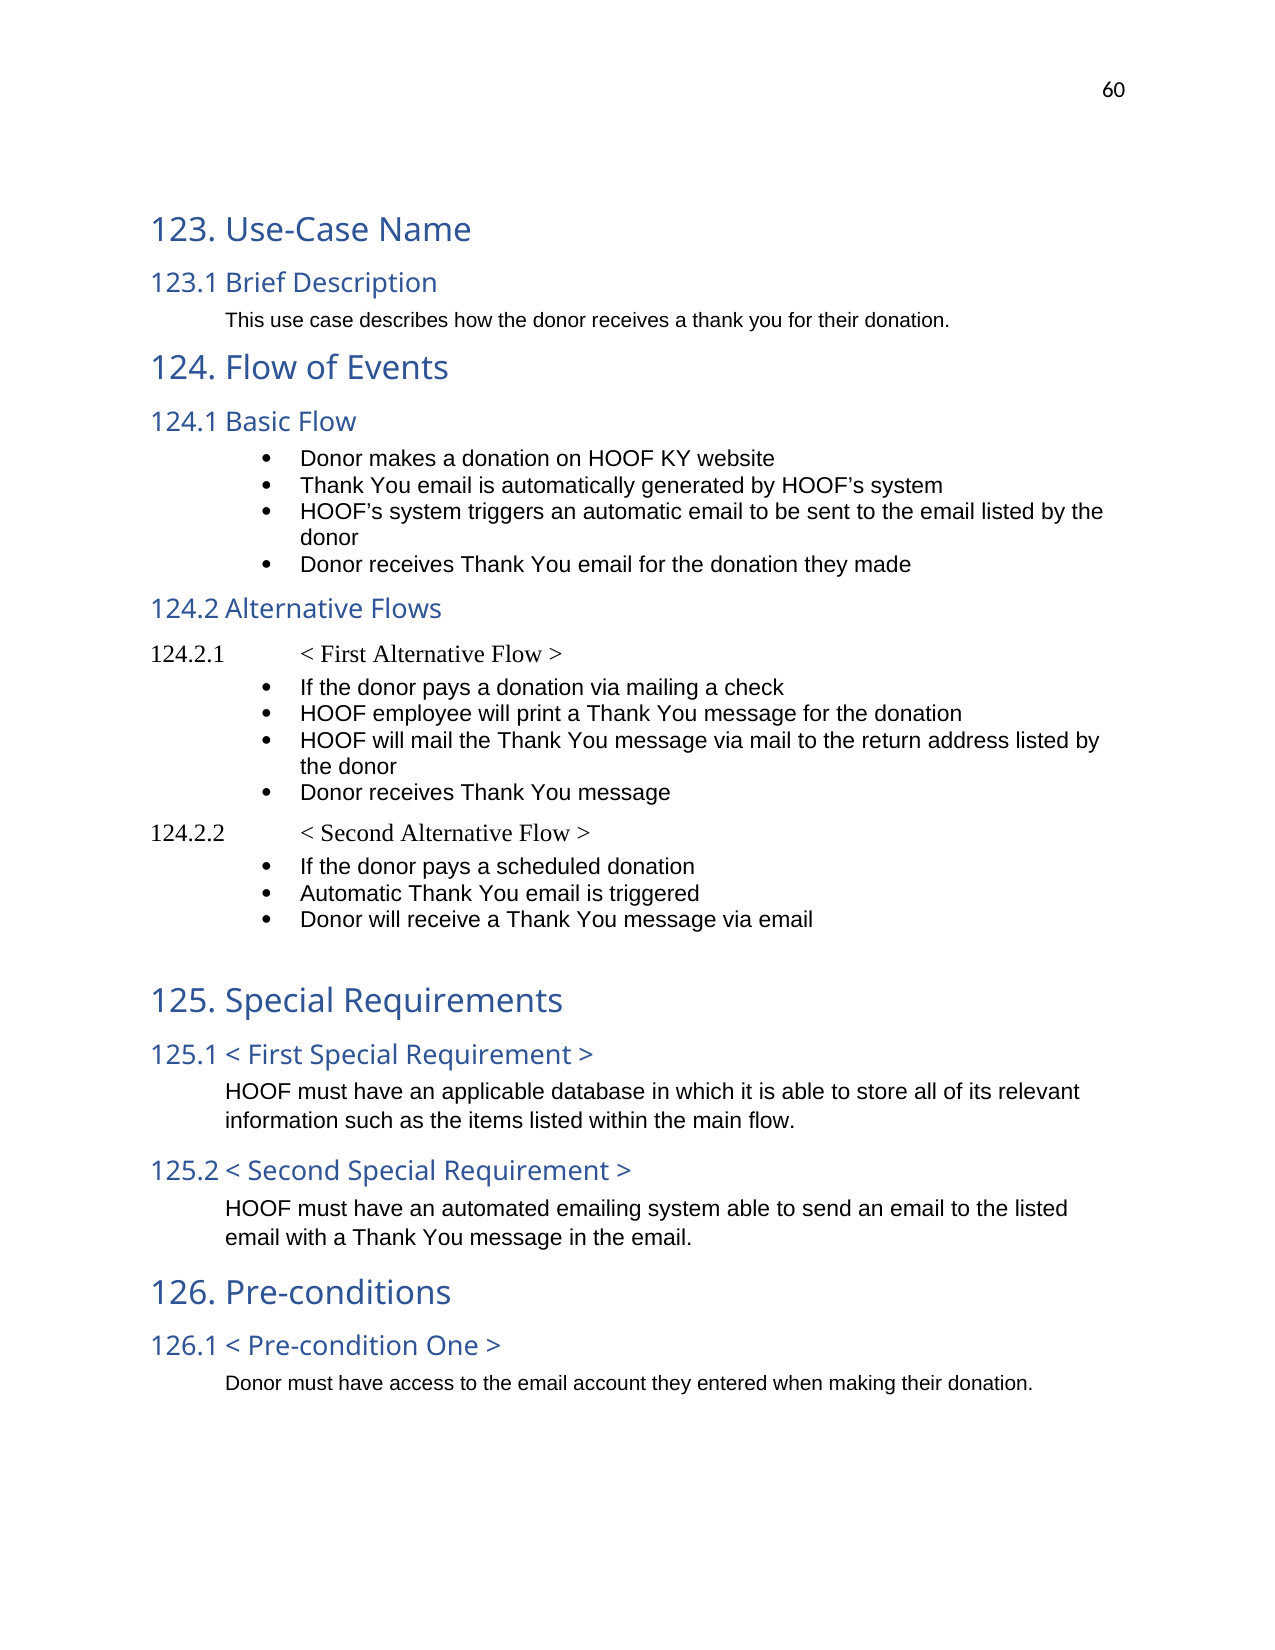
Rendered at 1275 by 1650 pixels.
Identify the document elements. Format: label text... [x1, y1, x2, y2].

subtitle < Second Special Requirement > [150, 1152, 1125, 1189]
list Automatic Thank You email is triggered [262, 879, 1125, 906]
subtitle Brief Description [150, 263, 1125, 300]
subtitle Basic Flow [150, 402, 1125, 439]
list Thank You email is automatically generated by HOOF’s system [262, 472, 1125, 498]
subtitle < First Alternative Flow > [150, 639, 1125, 668]
subtitle Pre-conditions [150, 1268, 1125, 1314]
text This use case describes how the donor receives a thank you for their donation. [225, 307, 1125, 332]
text Donor must have access to the email account they entered when making their donation. [225, 1369, 1125, 1394]
text HOOF must have an applicable database in which it is able to store all of its relevant information such as the items listed within the main flow. [225, 1078, 1125, 1133]
list HOOF employee will print a Thank You message for the donation [262, 700, 1125, 727]
text HOOF must have an automated emailing system able to send an email to the listed email with a Thank You message in the email. [225, 1195, 1125, 1250]
list HOOF will mail the Thank You message via mail to the return address listed by the donor [262, 727, 1125, 779]
list Donor will receive a Thank You message via email [262, 906, 1125, 932]
list Donor receives Thank You email for the donation they made [262, 551, 1125, 577]
subtitle < Second Alternative Flow > [150, 818, 1125, 847]
subtitle Use-Case Name [150, 206, 1125, 251]
subtitle Flow of Events [150, 344, 1125, 389]
list Donor receives Thank You message [262, 779, 1125, 806]
list HOOF’s system triggers an automatic email to be sent to the email listed by the donor [262, 498, 1125, 551]
subtitle Alternative Flows [150, 589, 1125, 626]
subtitle < Pre-condition One > [150, 1326, 1125, 1363]
list Donor makes a donation on HOOF KY website [262, 445, 1125, 472]
subtitle < First Special Requirement > [150, 1035, 1125, 1072]
list If the donor pays a scheduled donation [262, 853, 1125, 879]
list If the donor pays a donation via mailing a check [262, 674, 1125, 700]
subtitle Special Requirements [150, 977, 1125, 1023]
